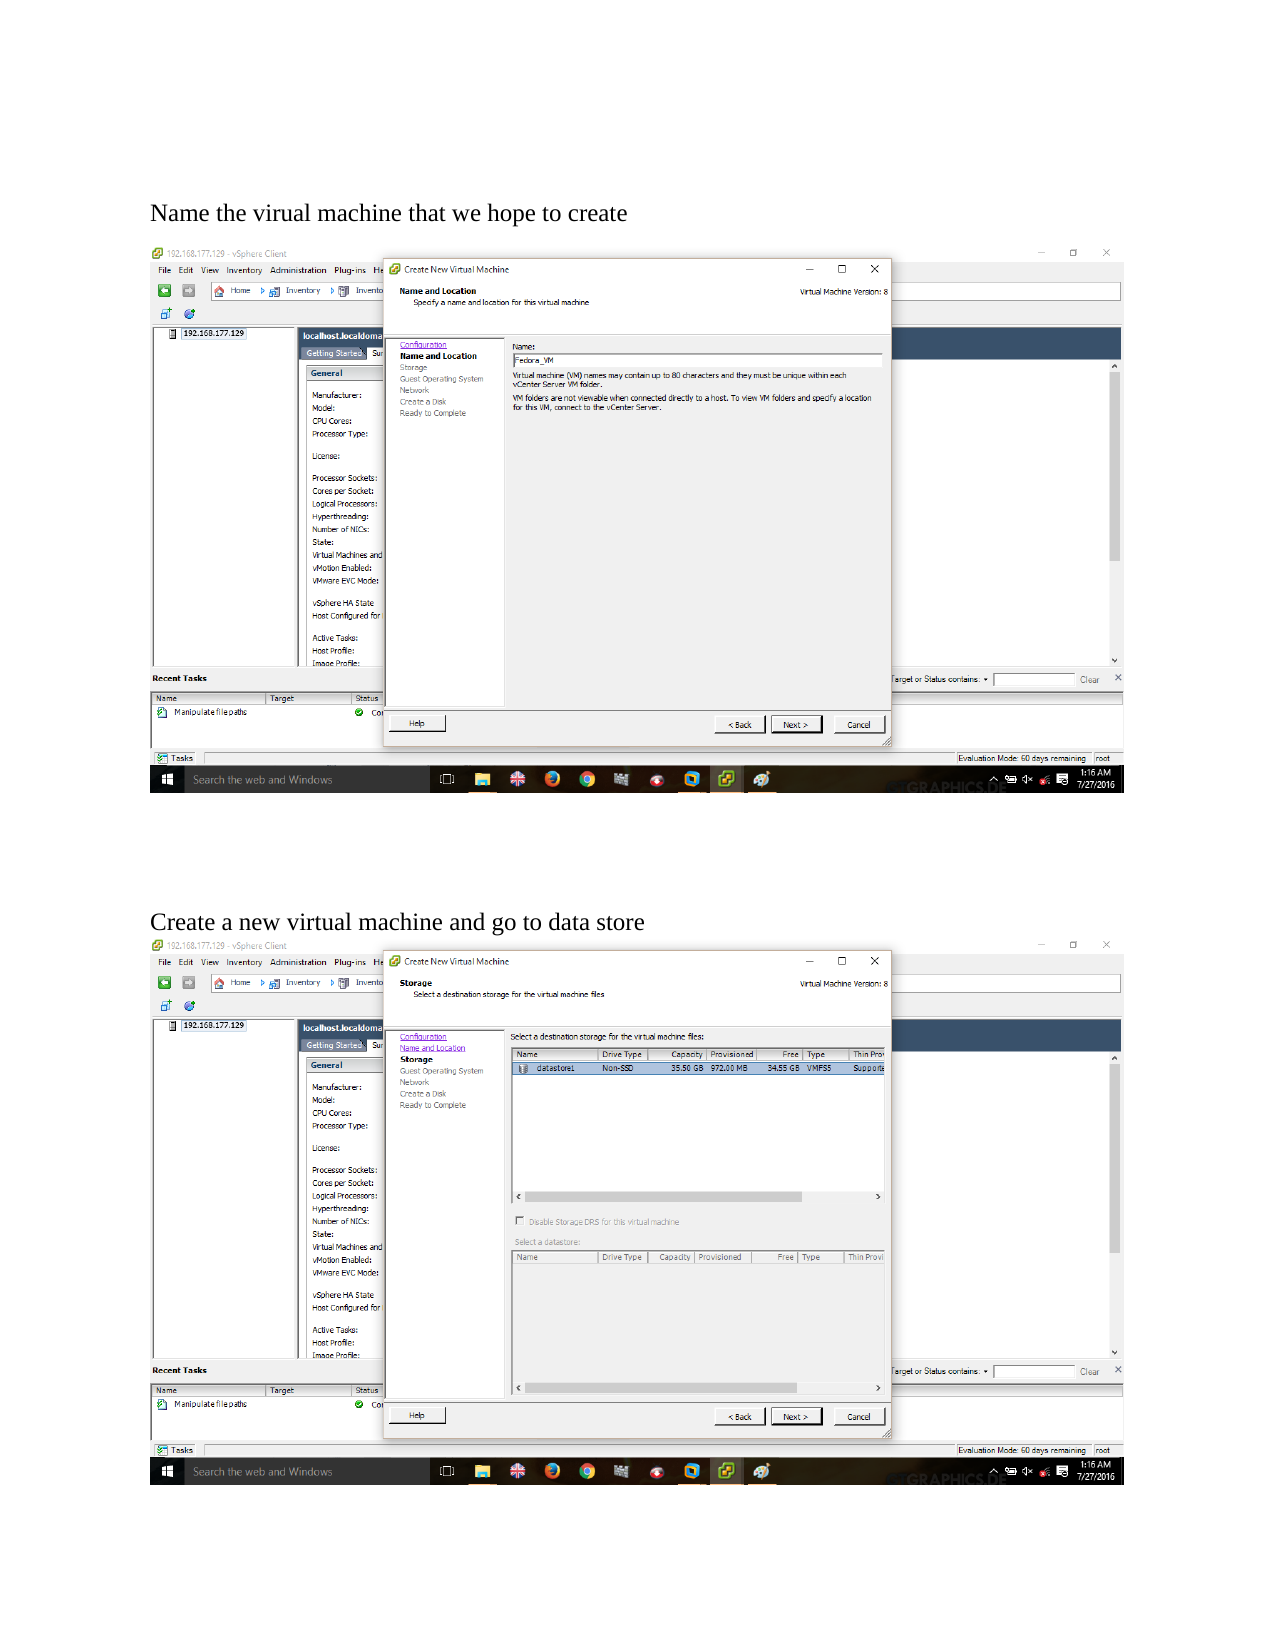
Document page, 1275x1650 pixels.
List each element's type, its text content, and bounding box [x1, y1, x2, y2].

picture [150, 245, 1124, 793]
picture [150, 937, 1124, 1485]
text Name the virual machine that we hope to create [150, 198, 1125, 226]
